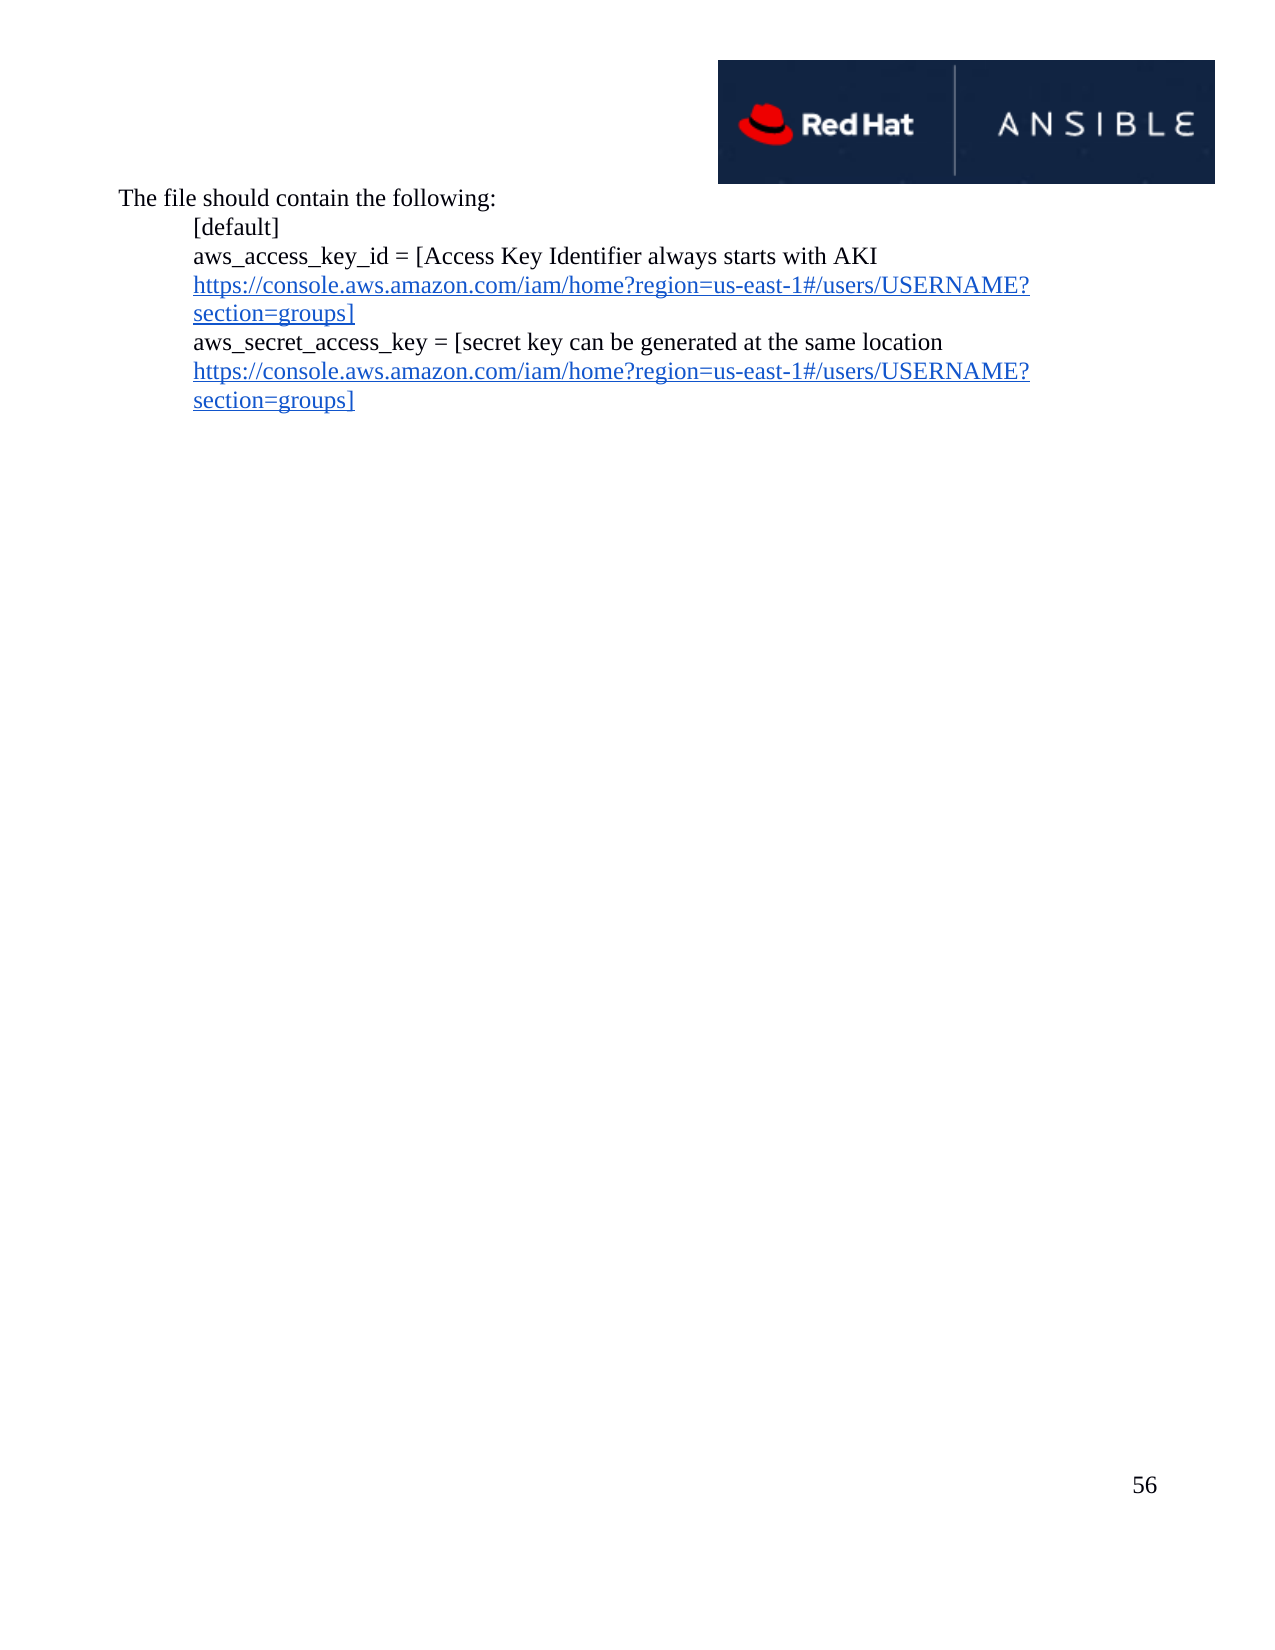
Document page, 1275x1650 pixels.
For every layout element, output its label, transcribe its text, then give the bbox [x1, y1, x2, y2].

text aws_secret_access_key = [secret key can be generated at the same location https://console.aws.amazon.com/iam/home?region=us-east-1#/users/USERNAME?section=groups] [193, 327, 1157, 413]
text The file should contain the following: [118, 183, 1157, 212]
text aws_access_key_id = [Access Key Identifier always starts with AKI https://console.aws.amazon.com/iam/home?region=us-east-1#/users/USERNAME?section=groups] [193, 241, 1157, 327]
text [default] [193, 212, 1157, 241]
picture [718, 60, 1215, 184]
